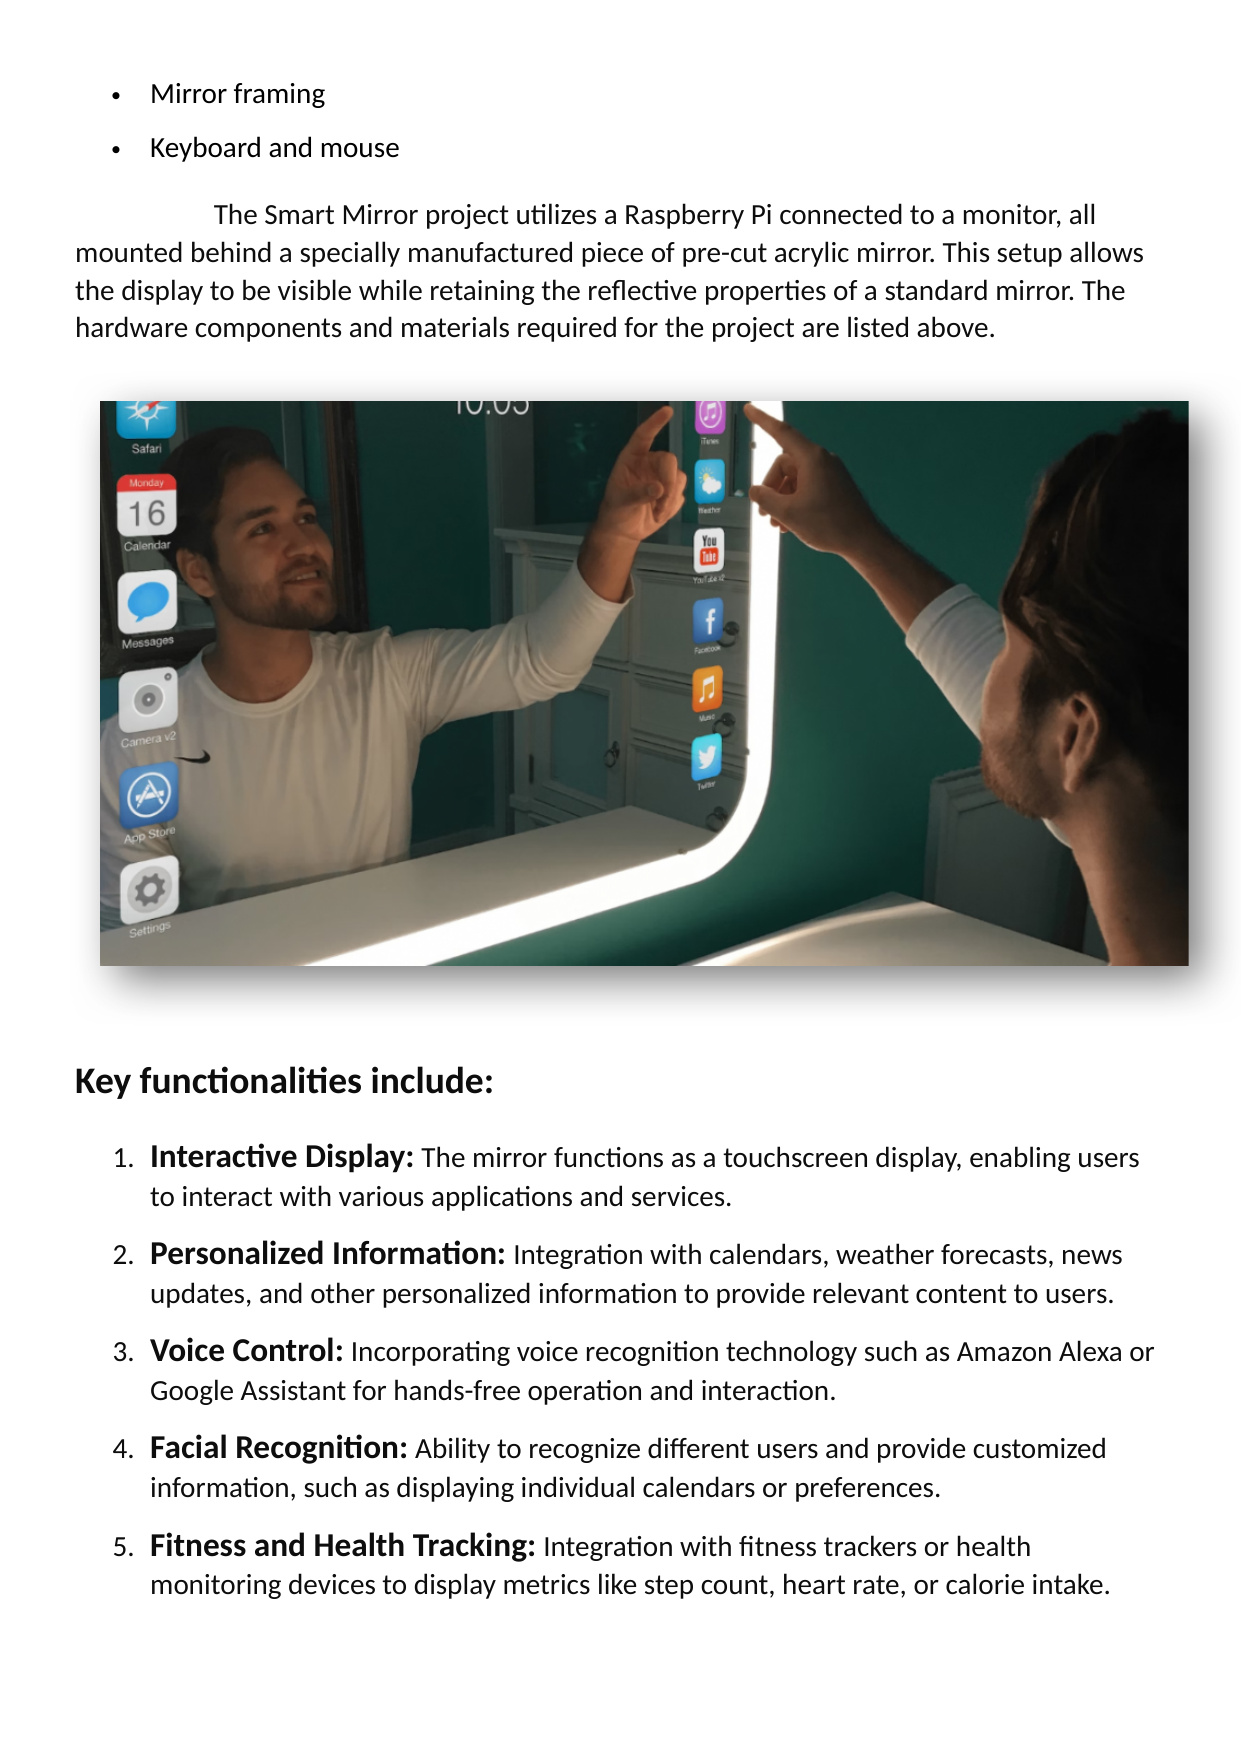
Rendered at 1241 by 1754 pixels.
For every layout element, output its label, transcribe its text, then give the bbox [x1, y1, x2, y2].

list Keyboard and mouse [112, 209, 1165, 244]
list Facial Recognition: Ability to recognize different users and provide customized information, such as displaying individual calendars or preferences. [112, 1543, 1165, 1622]
list Interactive Display: The mirror functions as a touchscreen display, enabling users to interact with various applications and services. [112, 1214, 1165, 1293]
text The Smart Mirror project utilizes a Raspberry Pi connected to a monitor, all mounted behind a specially manufactured piece of pre-cut acrylic mirror. This setup allows the display to be visible while retaining the reflective properties of a standard mirror. The hardware components and materials required for the project are listed above. [75, 276, 1165, 424]
list 3mm thick two-way acrylic mirror sheet [112, 75, 1165, 111]
list Mirror framing [112, 142, 1165, 177]
picture [100, 480, 1189, 1046]
list Voice Control: Incorporating voice recognition technology such as Amazon Alexa or Google Assistant for hands-free operation and interaction. [112, 1434, 1165, 1512]
text Key functionalities include: [494, 1137, 1165, 1182]
list Personalized Information: Integration with calendars, weather forecasts, news updates, and other personalized information to provide relevant content to users. [112, 1324, 1165, 1402]
